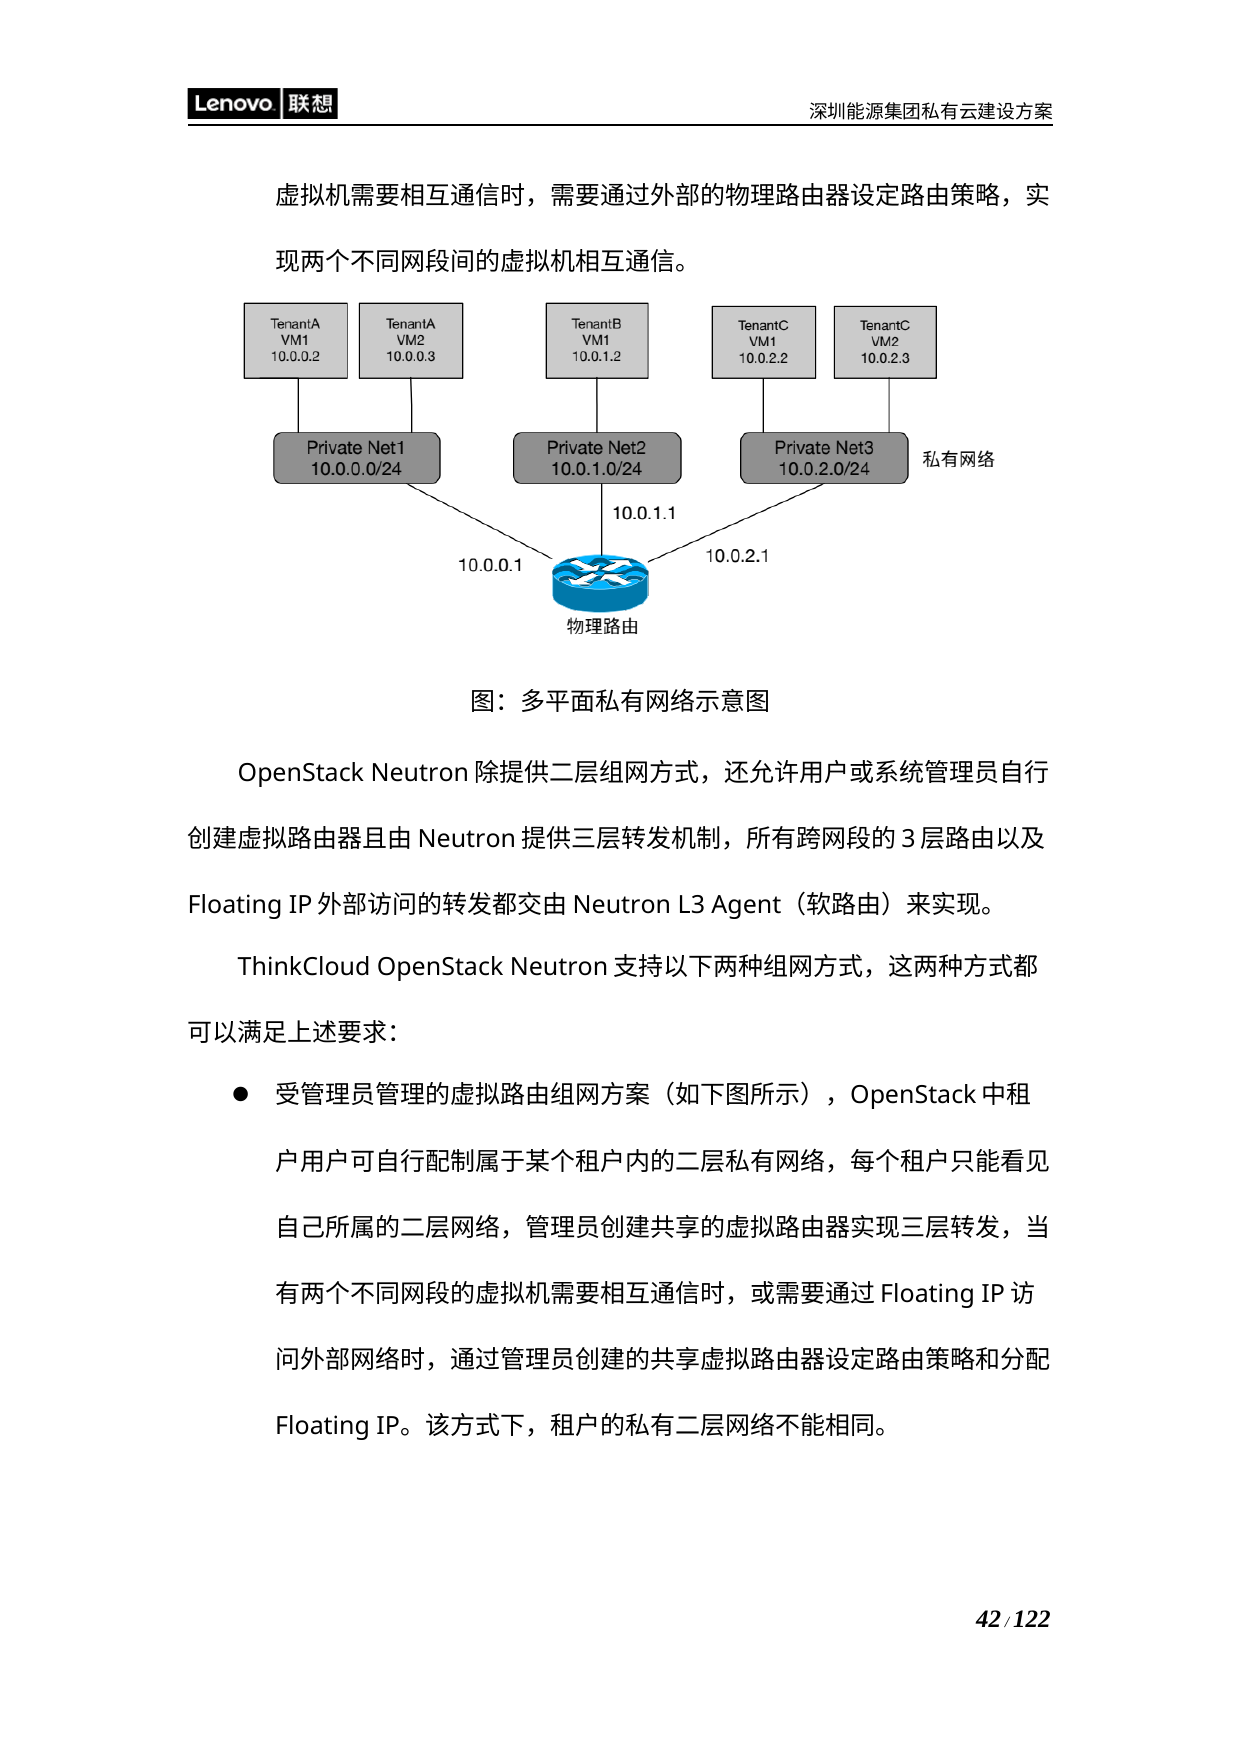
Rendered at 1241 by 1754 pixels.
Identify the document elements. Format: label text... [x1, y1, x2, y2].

list 受管理员管理的虚拟路由组网方案（如下图所示），OpenStack中租户用户可自行配制属于某个租户内的二层私有网络，每个租户只能看见自己所属的二层网络，管理员创建共享的虚拟路由器实现三层转发，当有两个不同网段的虚拟机需要相互通信时，或需要通过Floating IP访问外部网络时，通过管理员创建的共享虚拟路由器设定路由策略和分配Floating IP。该方式下，租户的私有二层网络不能相同。 [231, 1071, 1053, 1445]
text OpenStack Neutron除提供二层组网方式，还允许用户或系统管理员自行创建虚拟路由器且由Neutron提供三层转发机制，所有跨网段的3层路由以及Floating IP外部访问的转发都交由Neutron L3 Agent（软路由）来实现。 [187, 748, 1053, 925]
text 图：多平面私有网络示意图 [187, 678, 1053, 722]
picture [187, 88, 338, 119]
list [231, 172, 1053, 282]
text ThinkCloud OpenStack Neutron支持以下两种组网方式，这两种方式都可以满足上述要求： [187, 943, 1053, 1053]
